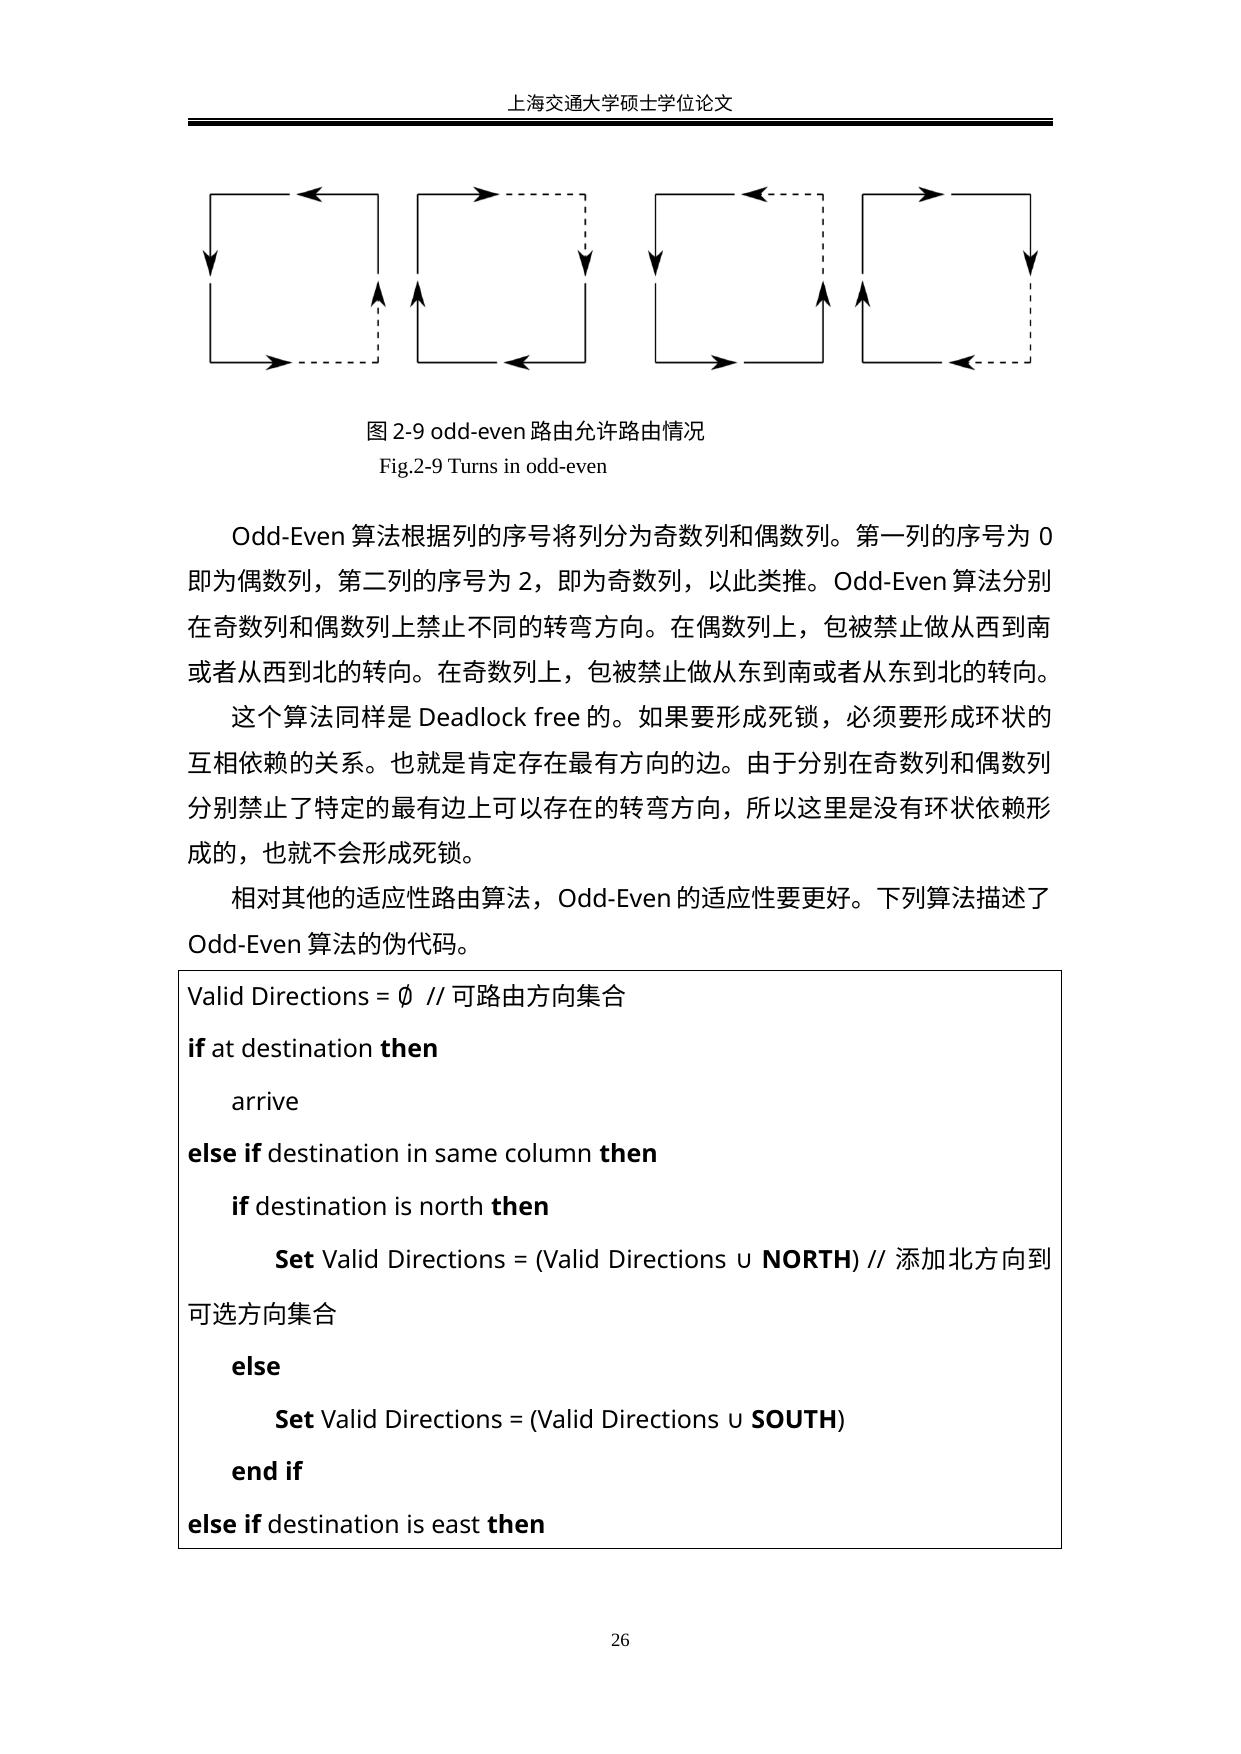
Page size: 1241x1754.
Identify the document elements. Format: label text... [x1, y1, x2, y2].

text Set Valid Directions = (Valid Directions ∪ NORTH) // 添加北方向到可选方向集合 [179, 1233, 1061, 1335]
text if destination is north then [179, 1180, 1061, 1227]
text 图2-9 odd-even路由允许路由情况 [187, 414, 1053, 446]
text arrive [179, 1075, 1061, 1122]
text Odd-Even算法根据列的序号将列分为奇数列和偶数列。第一列的序号为0即为偶数列，第二列的序号为2，即为奇数列，以此类推。Odd-Even算法分别在奇数列和偶数列上禁止不同的转弯方向。在偶数列上，包被禁止做从西到南或者从西到北的转向。在奇数列上，包被禁止做从东到南或者从东到北的转向。 [187, 516, 1053, 689]
text 相对其他的适应性路由算法，Odd-Even的适应性要更好。下列算法描述了Odd-Even算法的伪代码。 [187, 879, 1053, 961]
text else if destination is east then [179, 1498, 1061, 1548]
text else if destination in same column then [179, 1128, 1061, 1175]
text Valid Directions = ∅ // 可路由方向集合 [179, 971, 1061, 1017]
text end if [179, 1446, 1061, 1493]
text Fig.2-9 Turns in odd-even [187, 453, 1053, 479]
text 这个算法同样是Deadlock free的。如果要形成死锁，必须要形成环状的互相依赖的关系。也就是肯定存在最有方向的边。由于分别在奇数列和偶数列分别禁止了特定的最有边上可以存在的转弯方向，所以这里是没有环状依赖形成的，也就不会形成死锁。 [187, 698, 1053, 870]
text else [179, 1341, 1061, 1388]
picture [187, 172, 1053, 383]
text if at destination then [179, 1023, 1061, 1070]
text Set Valid Directions = (Valid Directions ∪ SOUTH) [179, 1393, 1061, 1441]
